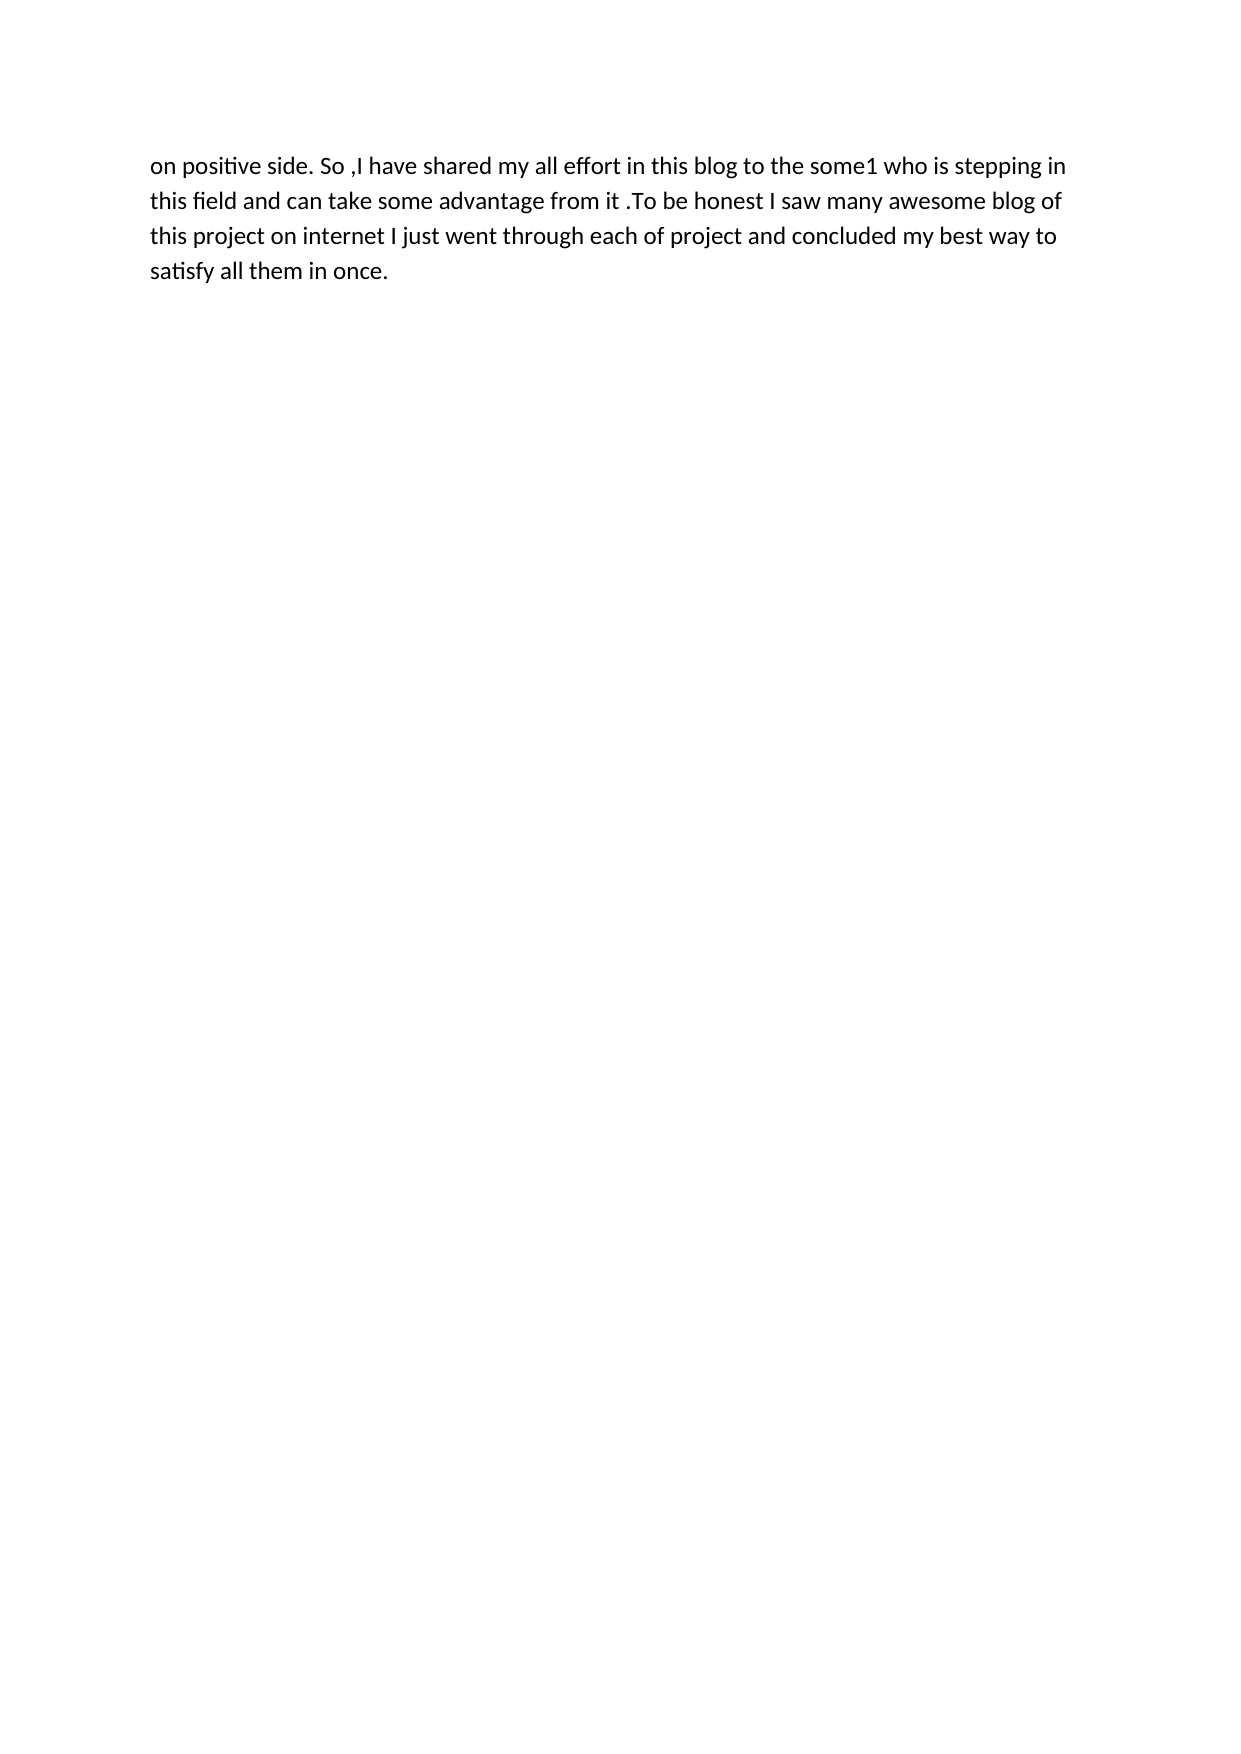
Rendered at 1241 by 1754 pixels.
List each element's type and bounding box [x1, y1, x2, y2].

list [150, 150, 1090, 286]
